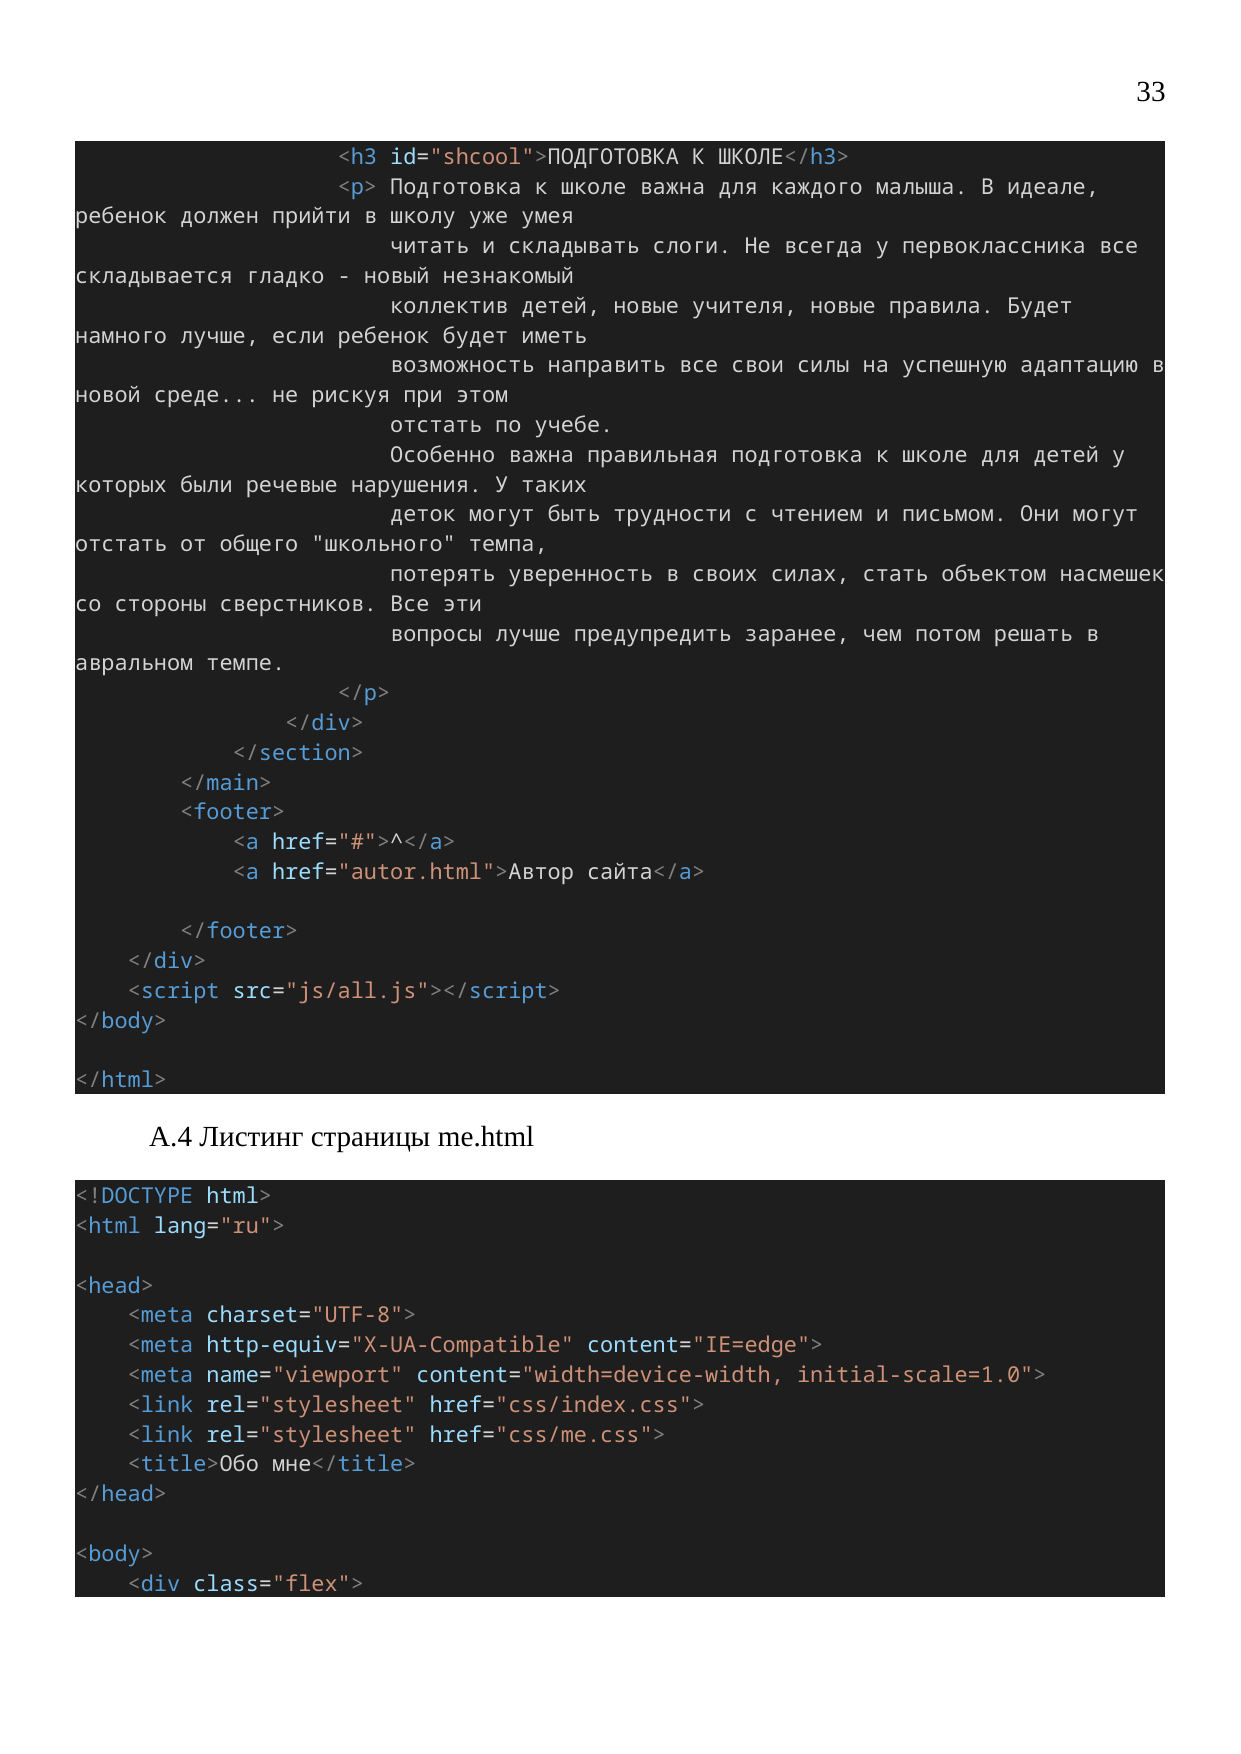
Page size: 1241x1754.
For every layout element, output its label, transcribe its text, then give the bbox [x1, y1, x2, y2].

text </head> [75, 1478, 1165, 1508]
text </p> [75, 677, 1165, 707]
text </body> [75, 1005, 1165, 1034]
text </main> [75, 766, 1165, 796]
text <link rel="stylesheet" href="css/me.css"> [75, 1419, 1165, 1448]
text возможность направить все свои силы на успешную адаптацию в новой среде... не рискуя при этом [75, 349, 1165, 409]
text </div> [75, 945, 1165, 975]
text <div class="flex"> [75, 1568, 1165, 1597]
text <h3 id="shcool">ПОДГОТОВКА К ШКОЛЕ</h3> [75, 141, 1165, 171]
text вопросы лучше предупредить заранее, чем потом решать в авральном темпе. [75, 617, 1165, 677]
text читать и складывать слоги. Не всегда у первоклассника все складывается гладко - новый незнакомый [75, 230, 1165, 290]
text потерять уверенность в своих силах, стать объектом насмешек со стороны сверстников. Все эти [75, 558, 1165, 617]
text <title>Обо мне</title> [75, 1448, 1165, 1478]
text коллектив детей, новые учителя, новые правила. Будет намного лучше, если ребенок будет иметь [75, 290, 1165, 349]
text <html lang="ru"> [75, 1210, 1165, 1240]
text <p> Подготовка к школе важна для каждого малыша. В идеале, ребенок должен прийти в школу уже умея [75, 171, 1165, 230]
text <script src="js/all.js"></script> [75, 975, 1165, 1005]
text <meta http-equiv="X-UA-Compatible" content="IE=edge"> [75, 1329, 1165, 1359]
text <a href="#">^</a> [75, 826, 1165, 856]
text </section> [75, 737, 1165, 766]
text деток могут быть трудности с чтением и письмом. Они могут отстать от общего "школьного" темпа, [75, 498, 1165, 558]
text отстать по учебе. [75, 409, 1165, 439]
text <body> [75, 1538, 1165, 1568]
text <meta name="viewport" content="width=device-width, initial-scale=1.0"> [75, 1359, 1165, 1389]
text <a href="autor.html">Автор сайта</a> [75, 856, 1165, 886]
text <head> [75, 1270, 1165, 1299]
text </footer> [75, 915, 1165, 945]
text <footer> [75, 796, 1165, 826]
text </html> [75, 1064, 1165, 1094]
text <link rel="stylesheet" href="css/index.css"> [75, 1389, 1165, 1419]
text <meta charset="UTF-8"> [75, 1299, 1165, 1329]
text <!DOCTYPE html> [75, 1180, 1165, 1210]
text Особенно важна правильная подготовка к школе для детей у которых были речевые нарушения. У таких [75, 439, 1165, 498]
text </div> [75, 707, 1165, 737]
text A.4 Листинг страницы me.html [75, 1119, 1165, 1153]
